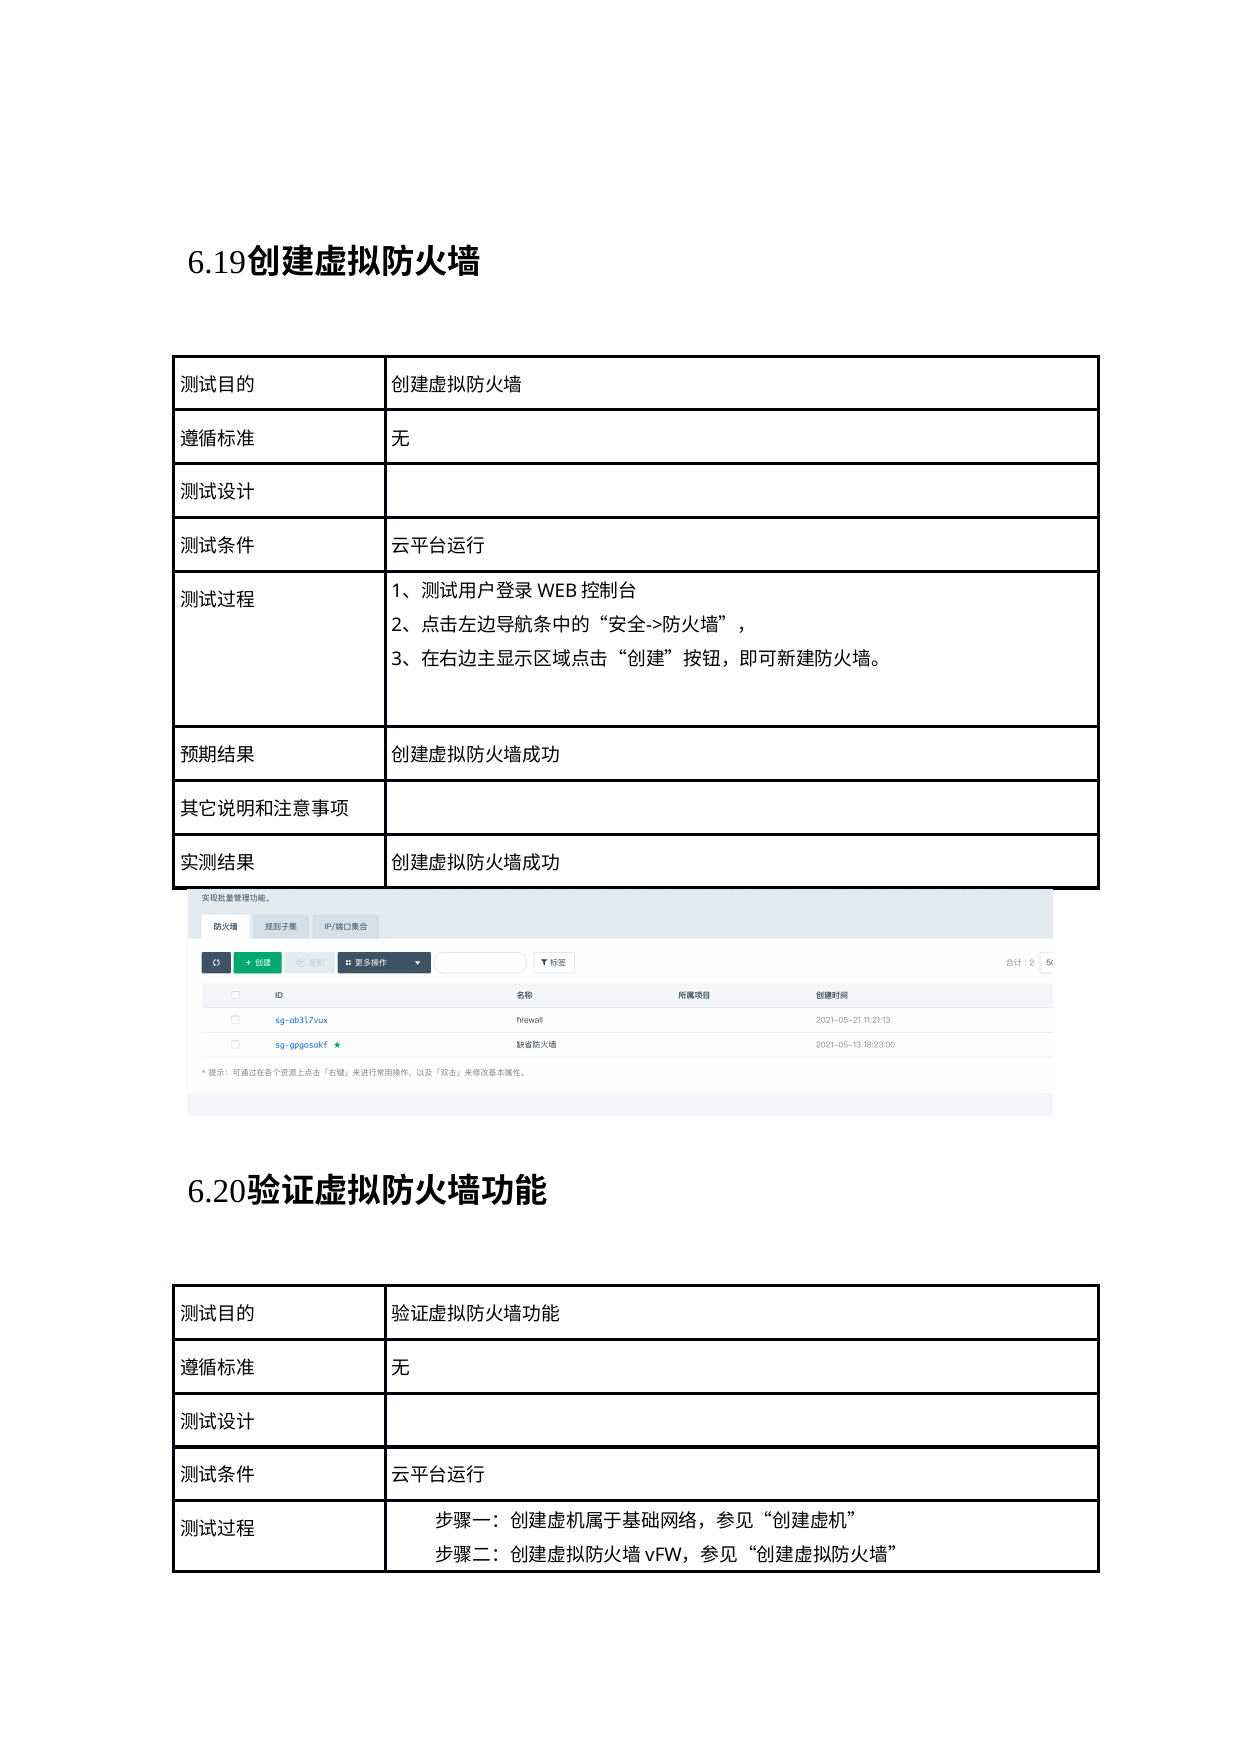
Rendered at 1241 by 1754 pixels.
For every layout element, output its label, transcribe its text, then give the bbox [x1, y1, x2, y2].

table_cell 1、测试用户登录WEB控制台 2、点击左边导航条中的“安全->防火墙”， 3、在右边主显示区域点击“创建”按钮，即可新建防火墙。 [387, 573, 1097, 725]
table_cell 其它说明和注意事项 [175, 782, 384, 833]
picture [187, 889, 1053, 1116]
table_cell 遵循标准 [175, 411, 384, 462]
table_header 创建虚拟防火墙 [387, 358, 1097, 408]
table_cell 创建虚拟防火墙成功 [387, 728, 1097, 779]
table_cell 云平台运行 [387, 519, 1097, 569]
table_cell 测试过程 [175, 573, 384, 725]
table_cell 测试条件 [175, 1449, 384, 1499]
table_cell 实测结果 [175, 836, 384, 886]
table_cell 无 [387, 411, 1097, 462]
table_cell 预期结果 [175, 728, 384, 779]
table_cell 测试设计 [175, 1395, 384, 1445]
table_header 验证虚拟防火墙功能 [387, 1287, 1097, 1338]
subtitle 创建虚拟防火墙 [187, 225, 1053, 293]
table_cell [387, 782, 1097, 833]
table_cell [387, 1395, 1097, 1445]
table_cell 测试条件 [175, 519, 384, 569]
table_header 测试目的 [175, 1287, 384, 1338]
table_cell [387, 465, 1097, 516]
table_cell 创建虚拟防火墙成功 [387, 836, 1097, 886]
table_header 测试目的 [175, 358, 384, 408]
table_cell 云平台运行 [387, 1449, 1097, 1499]
table_cell 测试过程 [175, 1502, 384, 1570]
table_cell 无 [387, 1341, 1097, 1392]
subtitle 验证虚拟防火墙功能 [187, 1154, 1053, 1222]
table_cell 遵循标准 [175, 1341, 384, 1392]
table_cell 测试设计 [175, 465, 384, 516]
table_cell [387, 1502, 1097, 1570]
